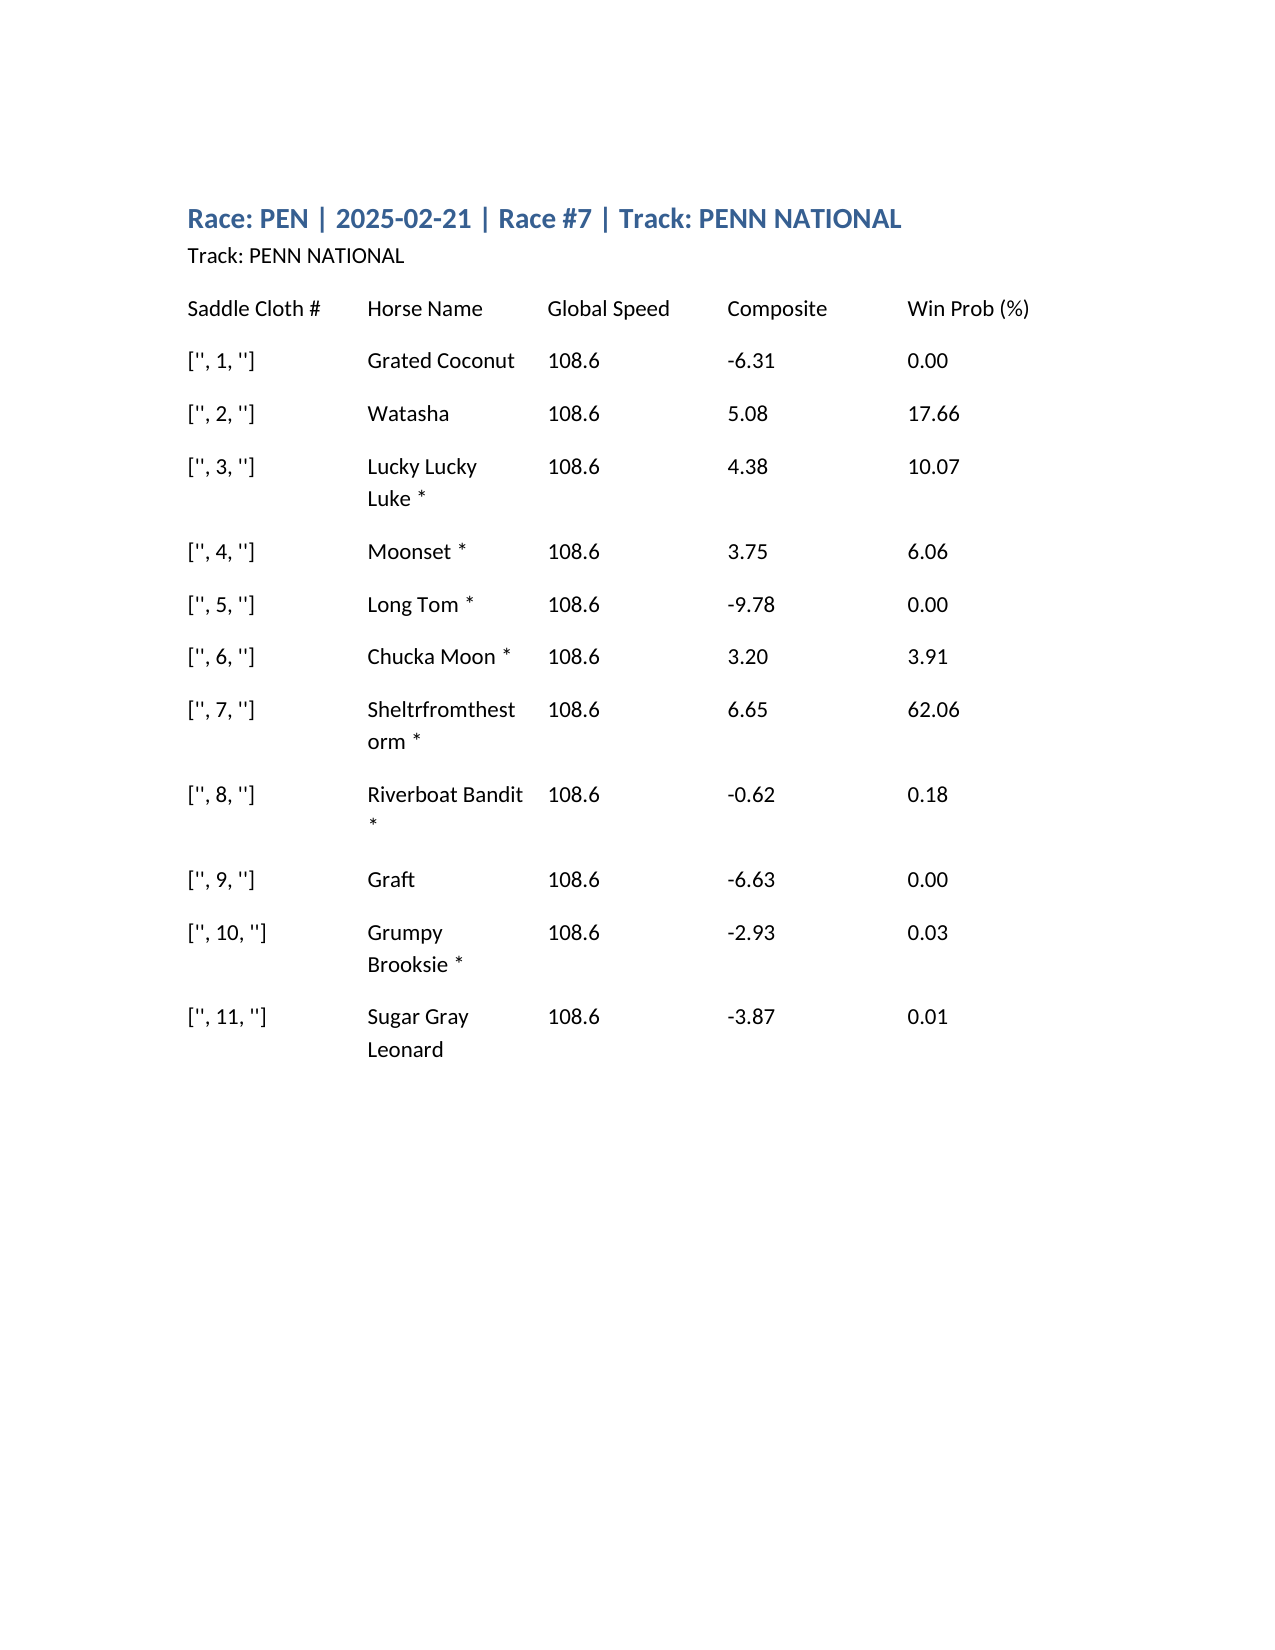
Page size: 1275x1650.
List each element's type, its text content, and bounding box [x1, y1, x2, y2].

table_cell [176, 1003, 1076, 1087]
text Track: PENN NATIONAL [187, 241, 1087, 269]
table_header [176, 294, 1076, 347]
subtitle Race: PEN | 2025-02-21 | Race #7 | Track: PENN NATIONAL [187, 200, 1087, 236]
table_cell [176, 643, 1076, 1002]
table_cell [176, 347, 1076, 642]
